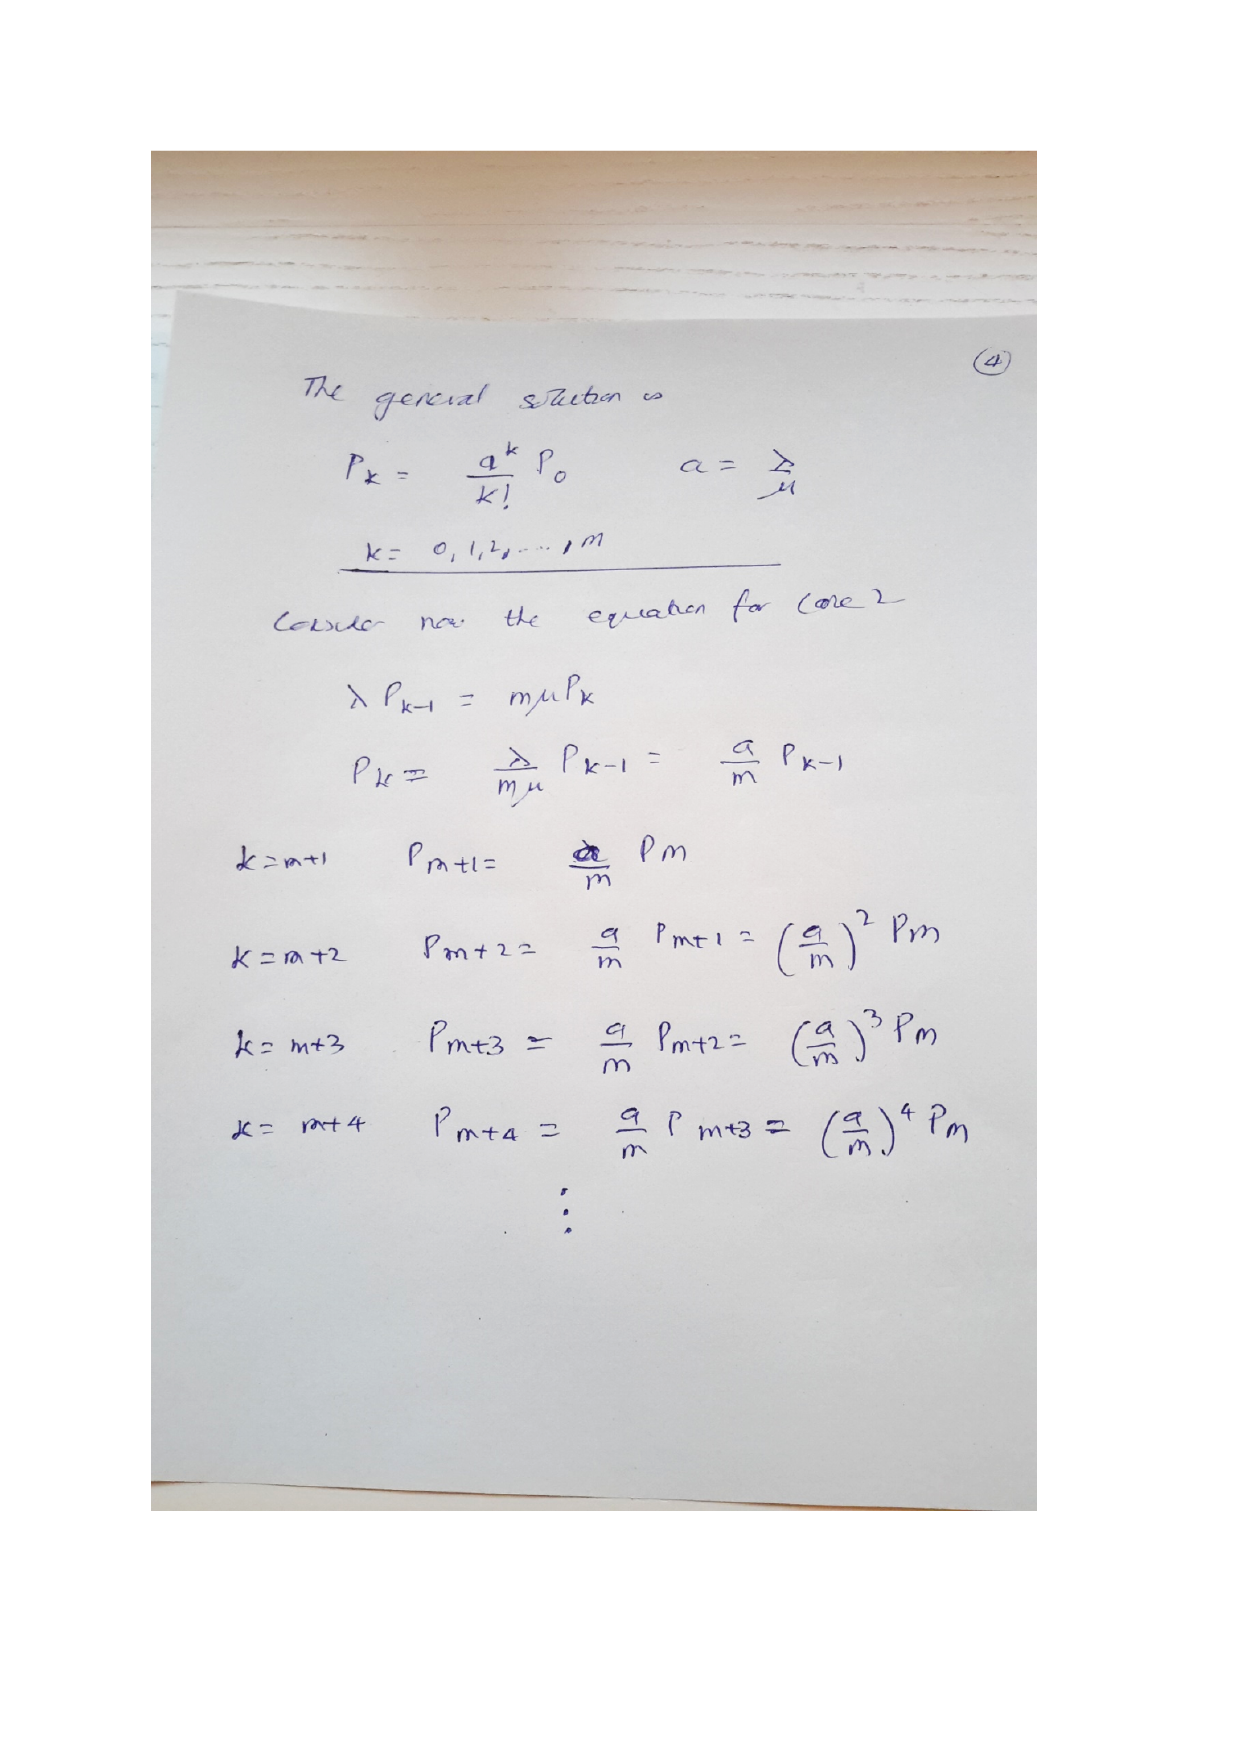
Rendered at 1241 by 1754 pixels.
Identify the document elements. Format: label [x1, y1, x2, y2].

picture [152, 152, 1037, 1511]
